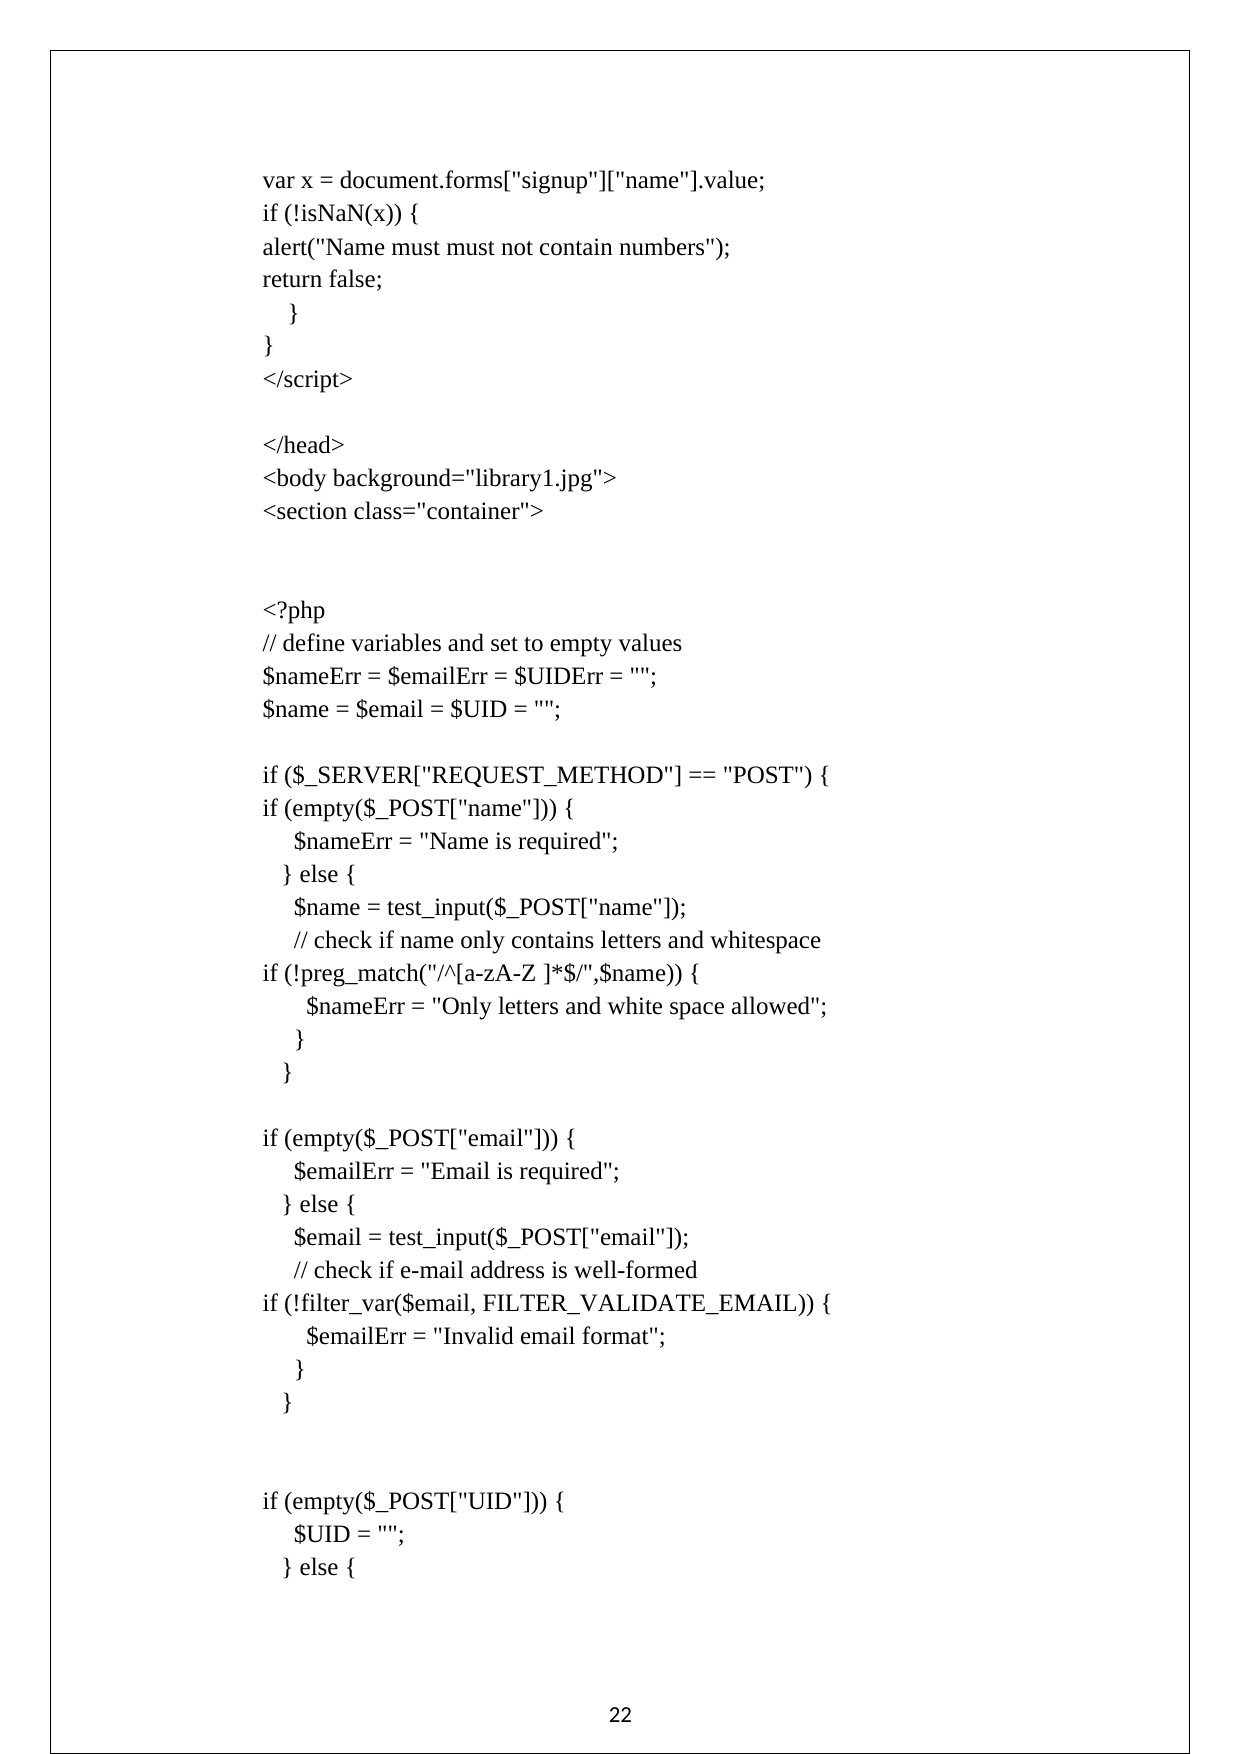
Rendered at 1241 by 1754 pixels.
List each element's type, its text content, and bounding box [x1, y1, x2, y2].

list </head> [262, 430, 1090, 458]
list $nameErr = "Only letters and white space allowed"; [262, 991, 1090, 1020]
list $emailErr = "Email is required"; [262, 1156, 1090, 1185]
list if (empty($_POST["name"])) { [262, 793, 1090, 822]
list } else { [262, 859, 1090, 888]
list } [262, 1024, 1090, 1053]
list } [262, 1354, 1090, 1383]
list <body background="library1.jpg"> [262, 463, 1090, 491]
list // check if e-mail address is well-formed [262, 1255, 1090, 1284]
list } [262, 1057, 1090, 1086]
list // check if name only contains letters and whitespace [262, 925, 1090, 954]
list return false; [262, 264, 1090, 293]
list if (empty($_POST["UID"])) { [262, 1486, 1090, 1515]
list </script> [262, 364, 1090, 392]
list } [262, 1387, 1090, 1416]
list $email = test_input($_POST["email"]); [262, 1222, 1090, 1251]
list if ($_SERVER["REQUEST_METHOD"] == "POST") { [262, 760, 1090, 789]
list <?php [262, 595, 1090, 623]
list } [262, 298, 1090, 326]
list var x = document.forms["signup"]["name"].value; [262, 166, 1090, 194]
list $UID = ""; [262, 1519, 1090, 1548]
list // define variables and set to empty values [262, 628, 1090, 657]
list <section class="container"> [262, 496, 1090, 524]
list $nameErr = "Name is required"; [262, 826, 1090, 855]
list $nameErr = $emailErr = $UIDErr = ""; [262, 661, 1090, 689]
list } else { [262, 1552, 1090, 1581]
list $name = $email = $UID = ""; [262, 694, 1090, 723]
list alert("Name must must not contain numbers"); [262, 232, 1090, 260]
list if (!preg_match("/^[a-zA-Z ]*$/",$name)) { [262, 958, 1090, 987]
list $emailErr = "Invalid email format"; [262, 1321, 1090, 1350]
list if (!isNaN(x)) { [262, 198, 1090, 227]
list if (!filter_var($email, FILTER_VALIDATE_EMAIL)) { [262, 1288, 1090, 1317]
list if (empty($_POST["email"])) { [262, 1123, 1090, 1152]
list } [262, 331, 1090, 359]
list $name = test_input($_POST["name"]); [262, 892, 1090, 921]
list } else { [262, 1189, 1090, 1218]
